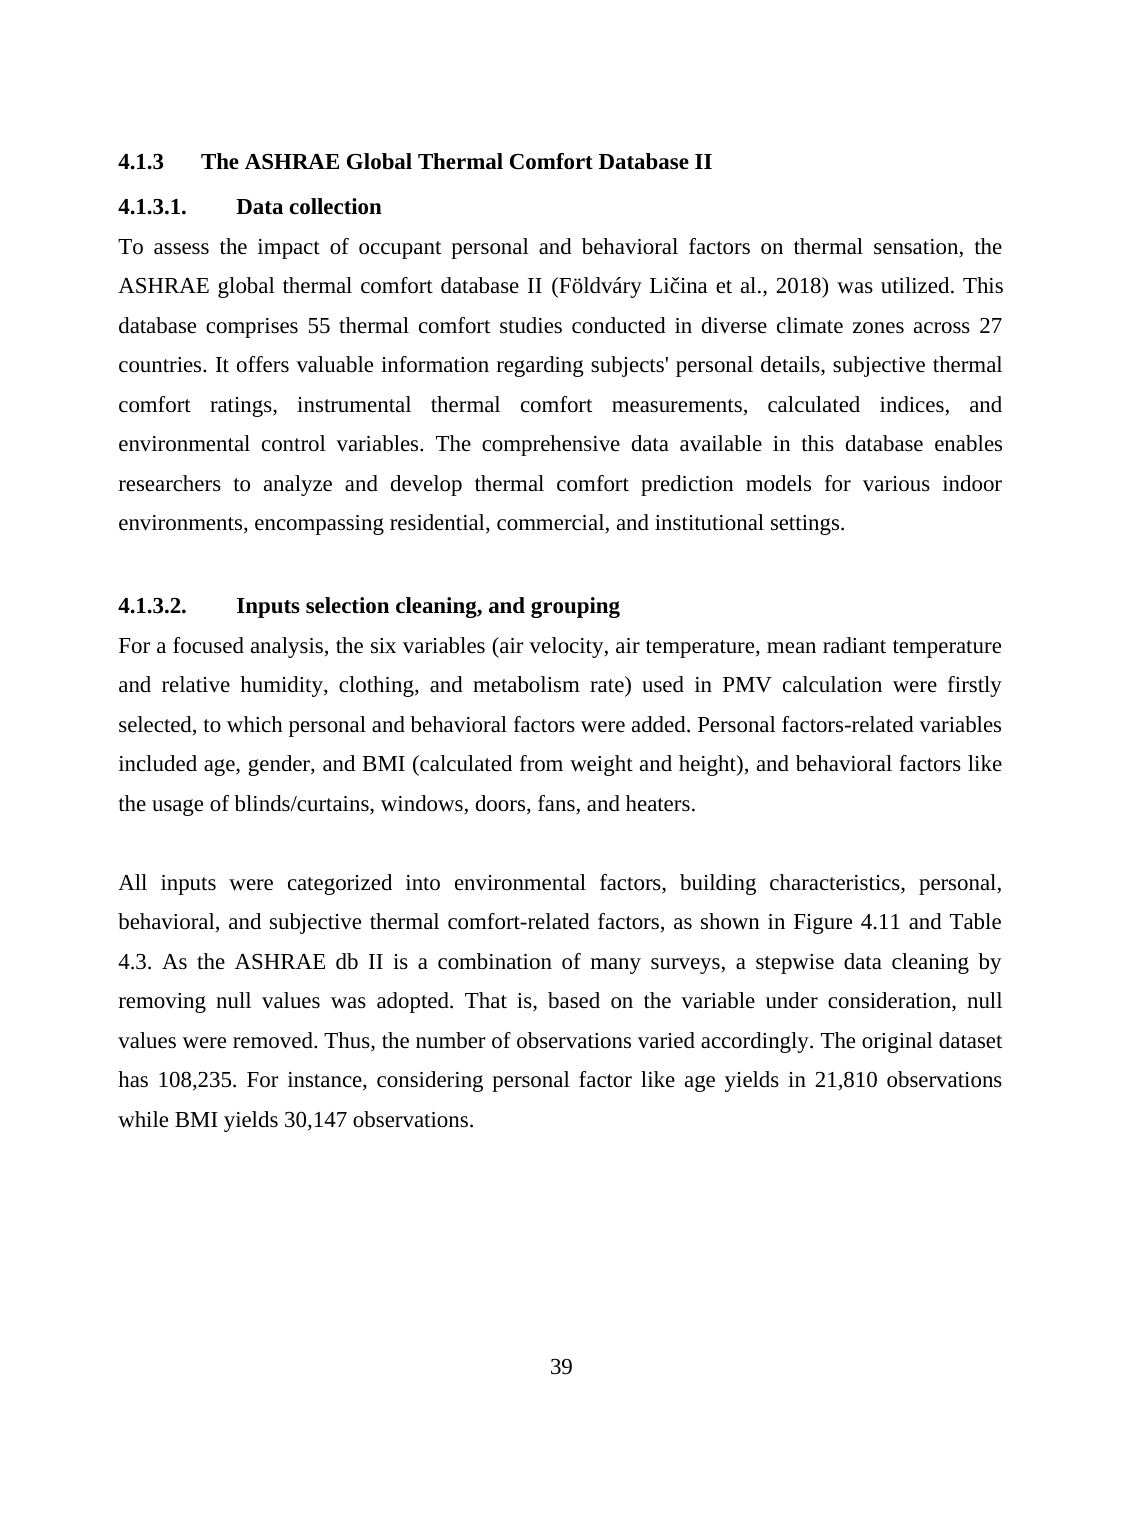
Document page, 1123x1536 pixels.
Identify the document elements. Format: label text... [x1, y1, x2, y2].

text To assess the impact of occupant personal and behavioral factors on thermal sensation, the ASHRAE global thermal comfort database II (Földváry Ličina et al., 2018) was utilized. This database comprises 55 thermal comfort studies conducted in diverse climate zones across 27 countries. It offers valuable information regarding subjects' personal details, subjective thermal comfort ratings, instrumental thermal comfort measurements, calculated indices, and environmental control variables. The comprehensive data available in this database enables researchers to analyze and develop thermal comfort prediction models for various indoor environments, encompassing residential, commercial, and institutional settings. [118, 233, 1004, 536]
text All inputs were categorized into environmental factors, building characteristics, personal, behavioral, and subjective thermal comfort-related factors, as shown in Figure 4.11 and Table 4.3. As the ASHRAE db II is a combination of many surveys, a stepwise data cleaning by removing null values was adopted. That is, based on the variable under consideration, null values were removed. Thus, the number of observations varied accordingly. The original dataset has 108,235. For instance, considering personal factor like age yields in 21,810 observations while BMI yields 30,147 observations. [118, 869, 1004, 1132]
subtitle Inputs selection cleaning, and grouping [118, 592, 1004, 619]
subtitle Data collection [118, 193, 1004, 220]
subtitle The ASHRAE Global Thermal Comfort Database II [118, 148, 1004, 174]
text For a focused analysis, the six variables (air velocity, air temperature, mean radiant temperature and relative humidity, clothing, and metabolism rate) used in PMV calculation were firstly selected, to which personal and behavioral factors were added. Personal factors-related variables included age, gender, and BMI (calculated from weight and height), and behavioral factors like the usage of blinds/curtains, windows, doors, fans, and heaters. [118, 632, 1004, 816]
